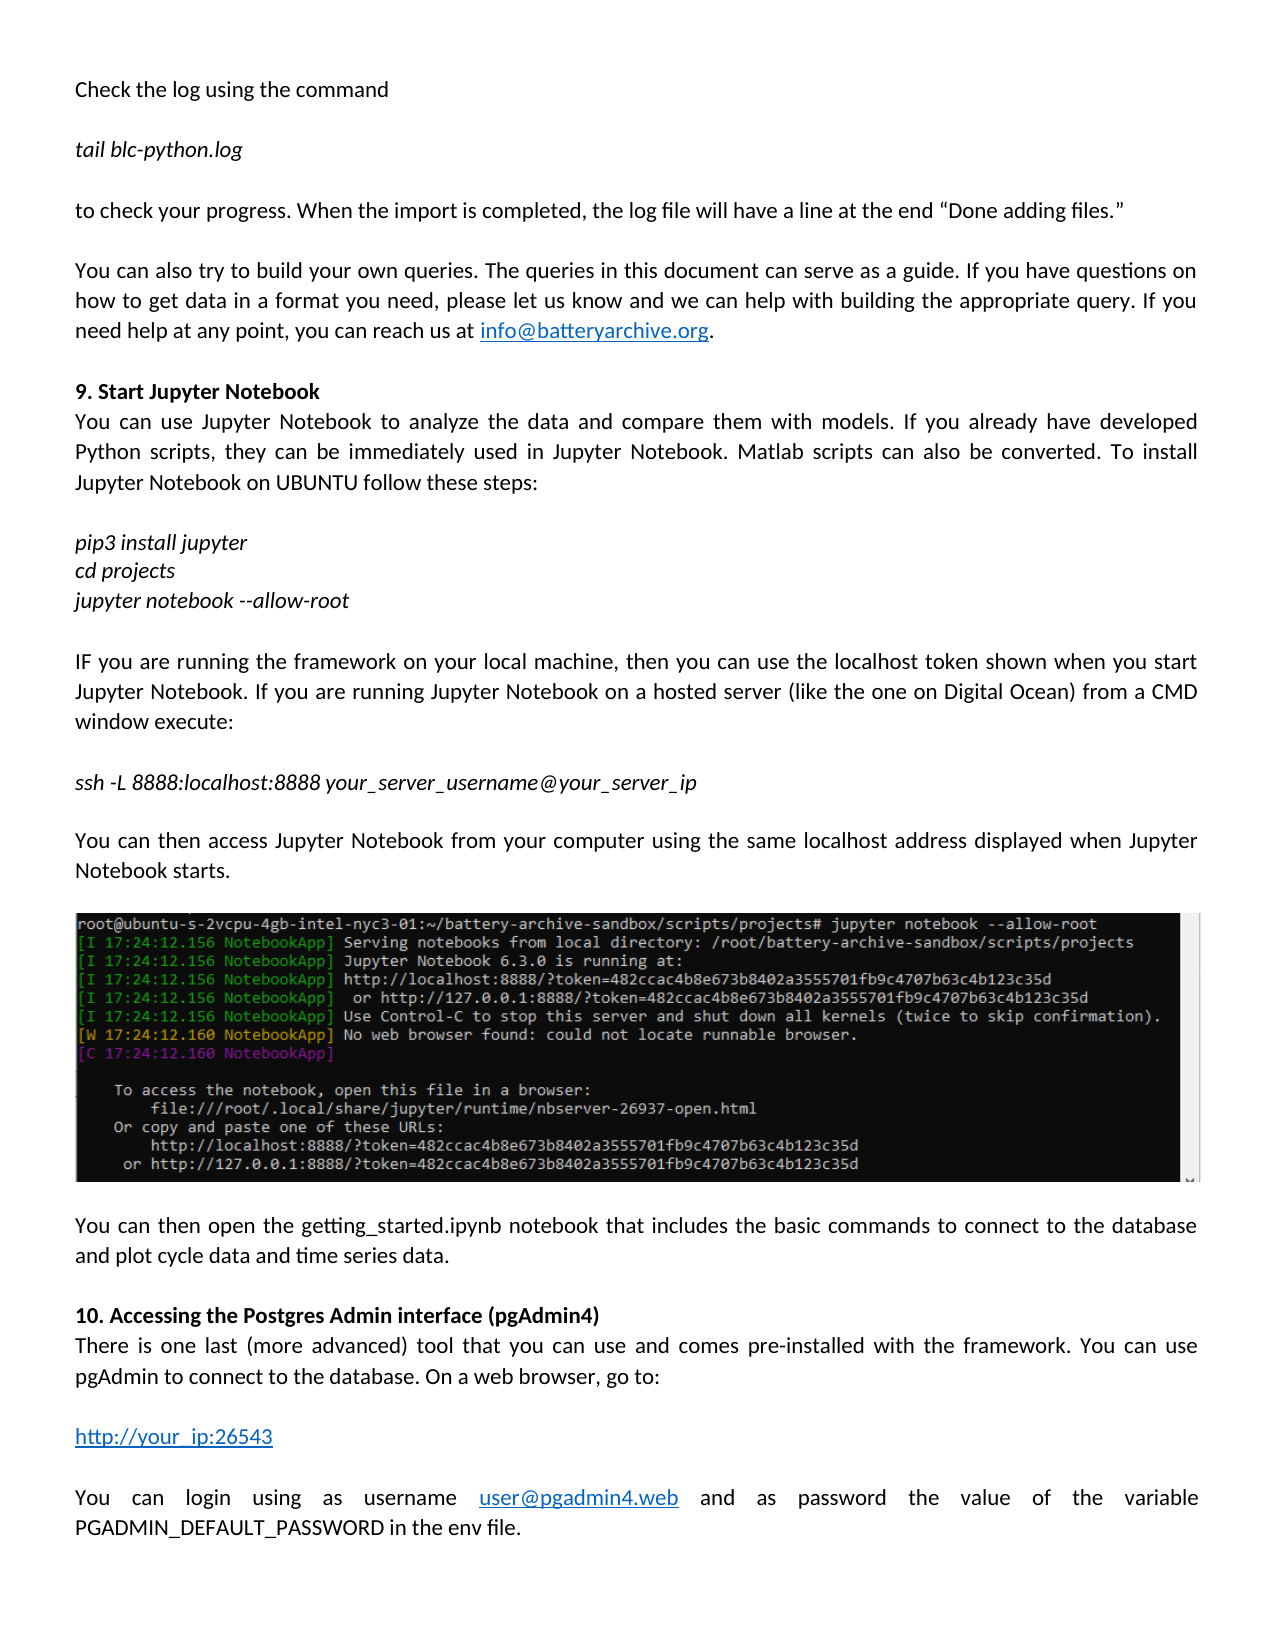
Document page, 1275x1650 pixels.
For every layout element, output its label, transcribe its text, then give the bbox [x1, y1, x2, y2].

text tail blc-python.log [75, 135, 1200, 163]
text Check the log using the command [75, 75, 1200, 103]
picture [75, 913, 1200, 1182]
text 10. Accessing the Postgres Admin interface (pgAdmin4) [75, 1301, 1200, 1329]
text You can also try to build your own queries. The queries in this document can serve as a guide. If you have questions on how to get data in a format you need, please let us know and we can help with building the appropriate query. If you need help at any point, you can reach us at info@batteryarchive.org. [75, 256, 1200, 345]
text 9. Start Jupyter Notebook [75, 377, 1200, 405]
text There is one last (more advanced) tool that you can use and comes pre-installed with the framework. You can use pgAdmin to connect to the database. On a web browser, go to: [75, 1332, 1200, 1390]
text http://your_ip:26543 [75, 1422, 1200, 1450]
text You can login using as username user@pgadmin4.web and as password the value of the variable PGADMIN_DEFAULT_PASSWORD in the env file. [75, 1483, 1200, 1541]
text You can then access Jupyter Notebook from your computer using the same localhost address displayed when Jupyter Notebook starts. [75, 826, 1200, 884]
text You can then open the getting_started.ipynb notebook that includes the basic commands to connect to the database and plot cycle data and time series data. [75, 1211, 1200, 1269]
text cd projects [75, 556, 1200, 584]
text ssh -L 8888:localhost:8888 your_server_username@your_server_ip [75, 768, 1200, 796]
text IF you are running the framework on your local machine, then you can use the localhost token shown when you start Jupyter Notebook. If you are running Jupyter Notebook on a hosted server (like the one on Digital Ocean) from a CMD window execute: [75, 647, 1200, 735]
text jupyter notebook --allow-root [75, 586, 1200, 614]
text You can use Jupyter Notebook to analyze the data and compare them with models. If you already have developed Python scripts, they can be immediately used in Jupyter Notebook. Matlab scripts can also be converted. To install Jupyter Notebook on UBUNTU follow these steps: [75, 407, 1200, 496]
text to check your progress. When the import is completed, the log file will have a line at the end “Done adding files.” [75, 196, 1200, 224]
text pip3 install jupyter [75, 528, 1200, 556]
